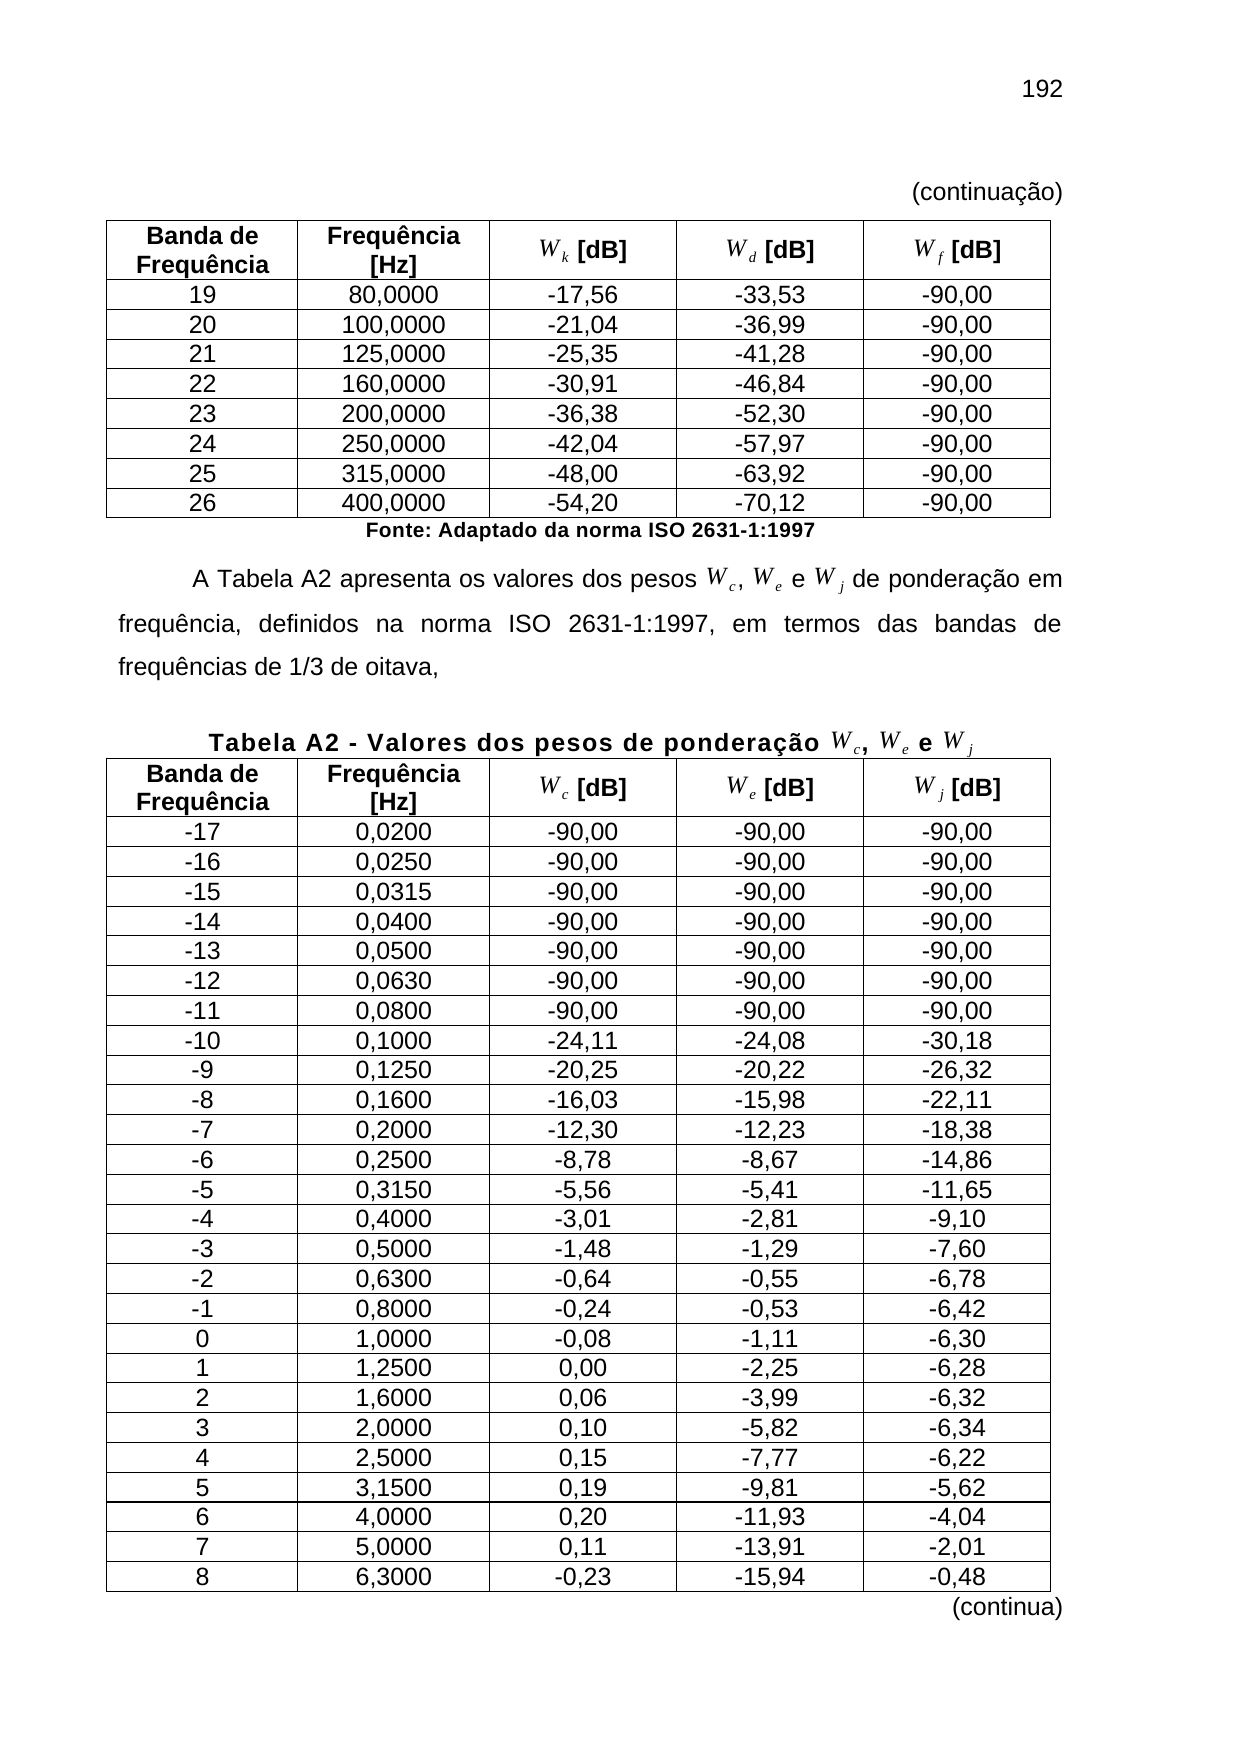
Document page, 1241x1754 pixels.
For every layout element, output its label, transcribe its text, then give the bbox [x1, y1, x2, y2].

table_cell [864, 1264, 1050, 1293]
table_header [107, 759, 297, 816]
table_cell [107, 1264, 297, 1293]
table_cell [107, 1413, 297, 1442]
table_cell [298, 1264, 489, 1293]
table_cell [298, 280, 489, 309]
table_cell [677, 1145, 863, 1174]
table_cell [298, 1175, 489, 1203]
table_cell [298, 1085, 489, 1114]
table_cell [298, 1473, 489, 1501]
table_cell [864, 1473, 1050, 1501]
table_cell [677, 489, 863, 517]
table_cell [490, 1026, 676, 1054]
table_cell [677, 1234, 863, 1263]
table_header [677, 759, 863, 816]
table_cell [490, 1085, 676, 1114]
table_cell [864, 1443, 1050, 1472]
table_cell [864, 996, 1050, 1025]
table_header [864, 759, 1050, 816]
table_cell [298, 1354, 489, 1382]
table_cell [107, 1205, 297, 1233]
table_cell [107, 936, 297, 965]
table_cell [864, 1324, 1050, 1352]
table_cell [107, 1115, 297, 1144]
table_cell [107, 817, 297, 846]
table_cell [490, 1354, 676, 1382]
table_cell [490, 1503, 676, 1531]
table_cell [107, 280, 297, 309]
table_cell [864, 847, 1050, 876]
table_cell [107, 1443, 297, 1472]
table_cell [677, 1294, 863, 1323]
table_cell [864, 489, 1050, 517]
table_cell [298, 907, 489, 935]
text (continuação) [118, 177, 1063, 206]
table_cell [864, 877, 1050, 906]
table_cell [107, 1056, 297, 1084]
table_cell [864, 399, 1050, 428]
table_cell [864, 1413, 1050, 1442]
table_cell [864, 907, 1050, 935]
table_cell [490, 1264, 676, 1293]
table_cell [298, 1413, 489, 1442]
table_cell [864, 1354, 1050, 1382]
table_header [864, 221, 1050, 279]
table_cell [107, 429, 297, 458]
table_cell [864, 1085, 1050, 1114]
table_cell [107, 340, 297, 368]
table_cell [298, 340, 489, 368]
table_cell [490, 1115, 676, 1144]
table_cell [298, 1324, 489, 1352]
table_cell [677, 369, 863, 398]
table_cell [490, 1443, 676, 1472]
text (continua) [118, 1592, 1063, 1621]
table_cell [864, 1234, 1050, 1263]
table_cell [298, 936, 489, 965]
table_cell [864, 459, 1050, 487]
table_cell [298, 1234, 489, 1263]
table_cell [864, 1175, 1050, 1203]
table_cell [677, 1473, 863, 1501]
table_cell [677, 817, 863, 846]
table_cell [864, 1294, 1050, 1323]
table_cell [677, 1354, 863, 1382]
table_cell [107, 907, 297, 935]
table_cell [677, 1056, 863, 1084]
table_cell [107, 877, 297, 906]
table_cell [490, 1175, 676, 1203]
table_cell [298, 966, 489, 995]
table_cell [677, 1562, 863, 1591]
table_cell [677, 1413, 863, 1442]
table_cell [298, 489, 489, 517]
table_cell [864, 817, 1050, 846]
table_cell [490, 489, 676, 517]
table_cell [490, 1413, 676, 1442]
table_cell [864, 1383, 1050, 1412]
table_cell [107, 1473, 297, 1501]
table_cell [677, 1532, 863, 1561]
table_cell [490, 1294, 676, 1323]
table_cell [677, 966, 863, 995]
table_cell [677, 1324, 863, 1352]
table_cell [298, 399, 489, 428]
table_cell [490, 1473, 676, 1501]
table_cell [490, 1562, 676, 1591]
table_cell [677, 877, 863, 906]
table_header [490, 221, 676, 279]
subtitle Tabela A2 - Valores dos pesos de ponderação , e [118, 726, 1063, 758]
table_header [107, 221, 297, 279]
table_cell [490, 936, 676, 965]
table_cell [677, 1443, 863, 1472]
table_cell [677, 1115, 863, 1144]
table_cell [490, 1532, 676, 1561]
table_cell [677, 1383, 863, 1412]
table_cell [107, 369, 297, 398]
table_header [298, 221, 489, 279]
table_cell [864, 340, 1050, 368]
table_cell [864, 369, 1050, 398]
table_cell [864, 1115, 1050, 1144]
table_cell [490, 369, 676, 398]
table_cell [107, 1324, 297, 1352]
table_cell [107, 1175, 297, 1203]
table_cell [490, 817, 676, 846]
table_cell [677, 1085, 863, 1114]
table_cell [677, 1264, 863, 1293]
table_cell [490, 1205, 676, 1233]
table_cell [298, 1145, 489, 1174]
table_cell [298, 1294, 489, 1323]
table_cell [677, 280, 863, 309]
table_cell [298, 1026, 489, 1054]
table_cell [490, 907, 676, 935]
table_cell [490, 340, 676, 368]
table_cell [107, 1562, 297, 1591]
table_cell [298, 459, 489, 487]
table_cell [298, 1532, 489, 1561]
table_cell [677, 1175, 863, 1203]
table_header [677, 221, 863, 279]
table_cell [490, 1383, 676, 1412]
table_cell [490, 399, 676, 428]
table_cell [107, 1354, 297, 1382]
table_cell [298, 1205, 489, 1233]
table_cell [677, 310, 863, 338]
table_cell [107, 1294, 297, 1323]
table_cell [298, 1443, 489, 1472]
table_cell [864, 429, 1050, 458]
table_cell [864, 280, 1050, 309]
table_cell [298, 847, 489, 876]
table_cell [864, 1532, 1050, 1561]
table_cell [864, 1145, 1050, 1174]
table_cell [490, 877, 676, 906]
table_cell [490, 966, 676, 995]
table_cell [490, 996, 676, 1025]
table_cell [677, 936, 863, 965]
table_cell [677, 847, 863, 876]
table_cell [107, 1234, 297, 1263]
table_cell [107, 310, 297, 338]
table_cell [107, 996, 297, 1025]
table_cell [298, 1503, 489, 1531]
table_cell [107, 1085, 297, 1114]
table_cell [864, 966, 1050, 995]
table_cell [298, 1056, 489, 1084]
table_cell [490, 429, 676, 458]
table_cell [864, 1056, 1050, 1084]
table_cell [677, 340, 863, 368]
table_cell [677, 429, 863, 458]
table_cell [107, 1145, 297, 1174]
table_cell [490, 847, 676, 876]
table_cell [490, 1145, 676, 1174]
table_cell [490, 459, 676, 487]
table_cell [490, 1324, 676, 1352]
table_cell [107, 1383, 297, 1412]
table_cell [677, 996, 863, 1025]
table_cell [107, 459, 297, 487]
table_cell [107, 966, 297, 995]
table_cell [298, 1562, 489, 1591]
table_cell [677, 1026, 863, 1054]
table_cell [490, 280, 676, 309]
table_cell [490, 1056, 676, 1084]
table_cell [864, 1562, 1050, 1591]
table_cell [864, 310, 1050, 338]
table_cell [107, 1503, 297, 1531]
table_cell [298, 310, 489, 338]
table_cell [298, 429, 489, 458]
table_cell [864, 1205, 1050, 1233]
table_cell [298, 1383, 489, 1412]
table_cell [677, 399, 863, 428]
text A Tabela A2 apresenta os valores dos pesos , e de ponderação em frequência, definidos na norma ISO 2631-1:1997, em termos das bandas de frequências de 1/3 de oitava, [118, 563, 1063, 681]
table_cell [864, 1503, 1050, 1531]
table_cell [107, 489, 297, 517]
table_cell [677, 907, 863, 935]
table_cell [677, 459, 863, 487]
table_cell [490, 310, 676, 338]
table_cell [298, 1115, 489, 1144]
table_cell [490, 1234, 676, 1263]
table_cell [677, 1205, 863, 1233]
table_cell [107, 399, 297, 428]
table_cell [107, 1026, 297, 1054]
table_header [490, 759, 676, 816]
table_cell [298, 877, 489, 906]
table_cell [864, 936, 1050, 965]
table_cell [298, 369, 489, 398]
title Fonte: Adaptado da norma ISO 2631-1:1997 [118, 518, 1063, 542]
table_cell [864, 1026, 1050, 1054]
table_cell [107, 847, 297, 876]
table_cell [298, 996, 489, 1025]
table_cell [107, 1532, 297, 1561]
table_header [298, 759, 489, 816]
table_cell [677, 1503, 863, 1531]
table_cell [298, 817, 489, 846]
